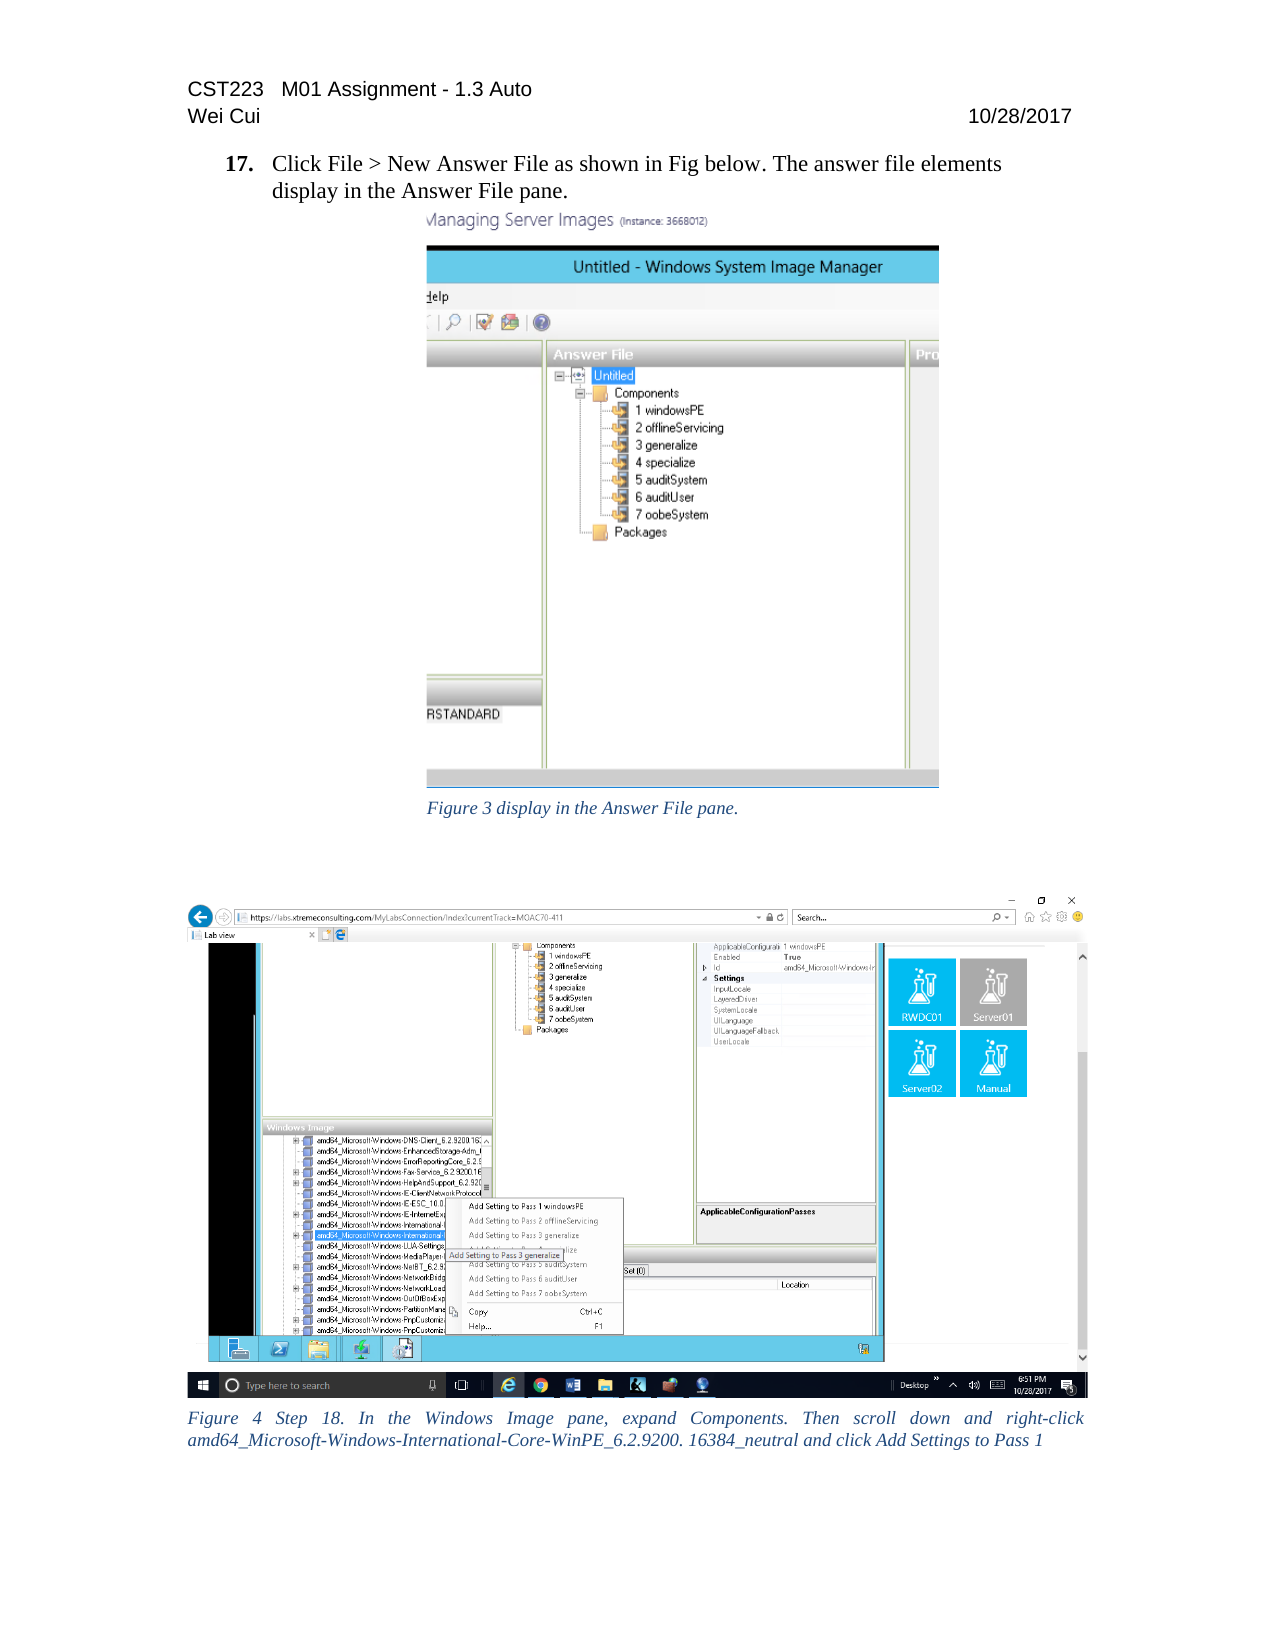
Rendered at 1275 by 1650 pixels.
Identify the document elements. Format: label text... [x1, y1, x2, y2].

picture [426, 208, 939, 788]
text 17. Click File > New Answer File as shown in Fig below. The answer file elements display in the Answer File pane. [225, 150, 1022, 204]
picture [187, 891, 1088, 1398]
